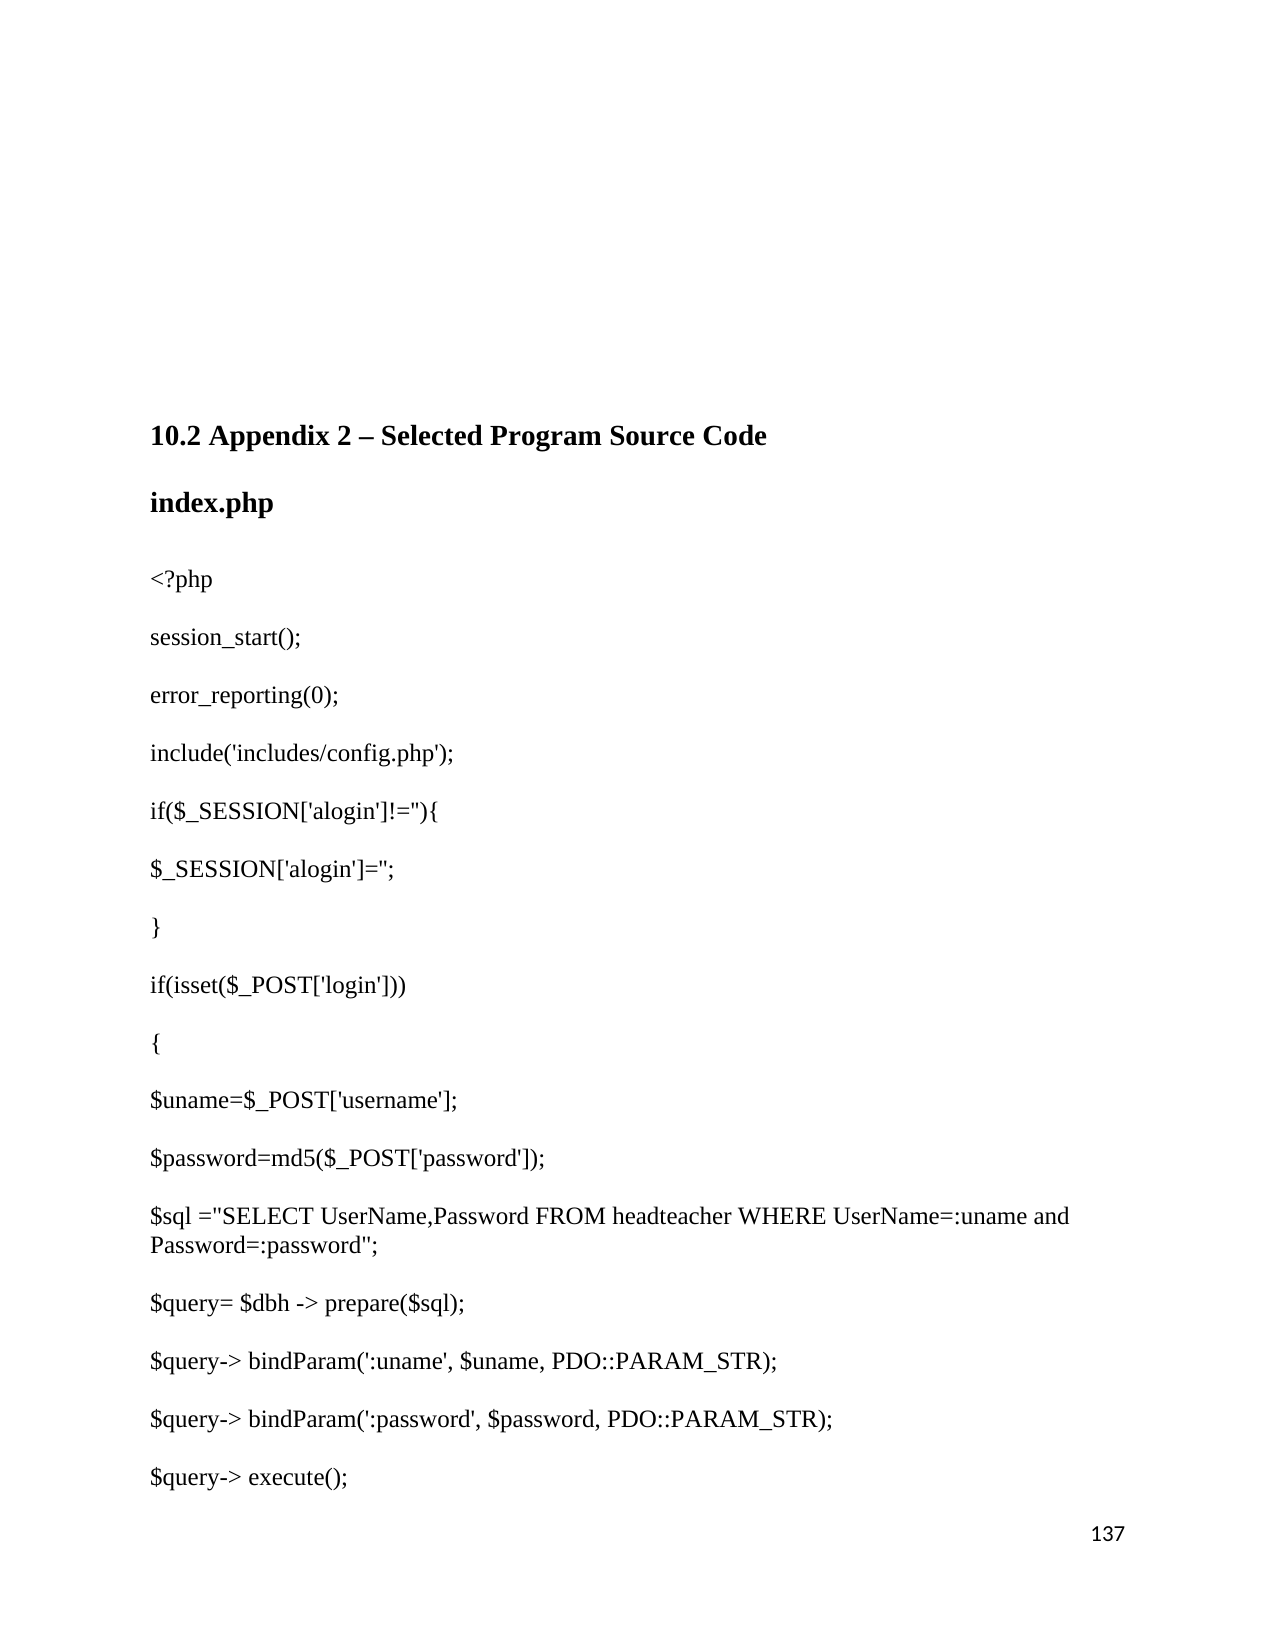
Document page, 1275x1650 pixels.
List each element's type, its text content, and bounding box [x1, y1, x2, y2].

text $sql ="SELECT UserName,Password FROM headteacher WHERE UserName=:uname and Password=:password"; [150, 1201, 1125, 1259]
text $query-> execute(); [150, 1462, 1125, 1491]
text if(isset($_POST['login'])) [150, 970, 1125, 998]
text 10.2 Appendix 2 – Selected Program Source Code [150, 418, 1125, 451]
text include('includes/config.php'); [150, 738, 1125, 767]
text index.php [150, 485, 1125, 518]
text if($_SESSION['alogin']!=''){ [150, 796, 1125, 825]
text $query-> bindParam(':password', $password, PDO::PARAM_STR); [150, 1404, 1125, 1433]
text session_start(); [150, 622, 1125, 651]
text $query-> bindParam(':uname', $uname, PDO::PARAM_STR); [150, 1346, 1125, 1375]
text } [150, 912, 1125, 941]
text { [150, 1028, 1125, 1056]
text $_SESSION['alogin']=''; [150, 854, 1125, 883]
text <?php [150, 564, 1125, 593]
text error_reporting(0); [150, 680, 1125, 709]
text $uname=$_POST['username']; [150, 1086, 1125, 1114]
text $password=md5($_POST['password']); [150, 1143, 1125, 1172]
text $query= $dbh -> prepare($sql); [150, 1288, 1125, 1317]
